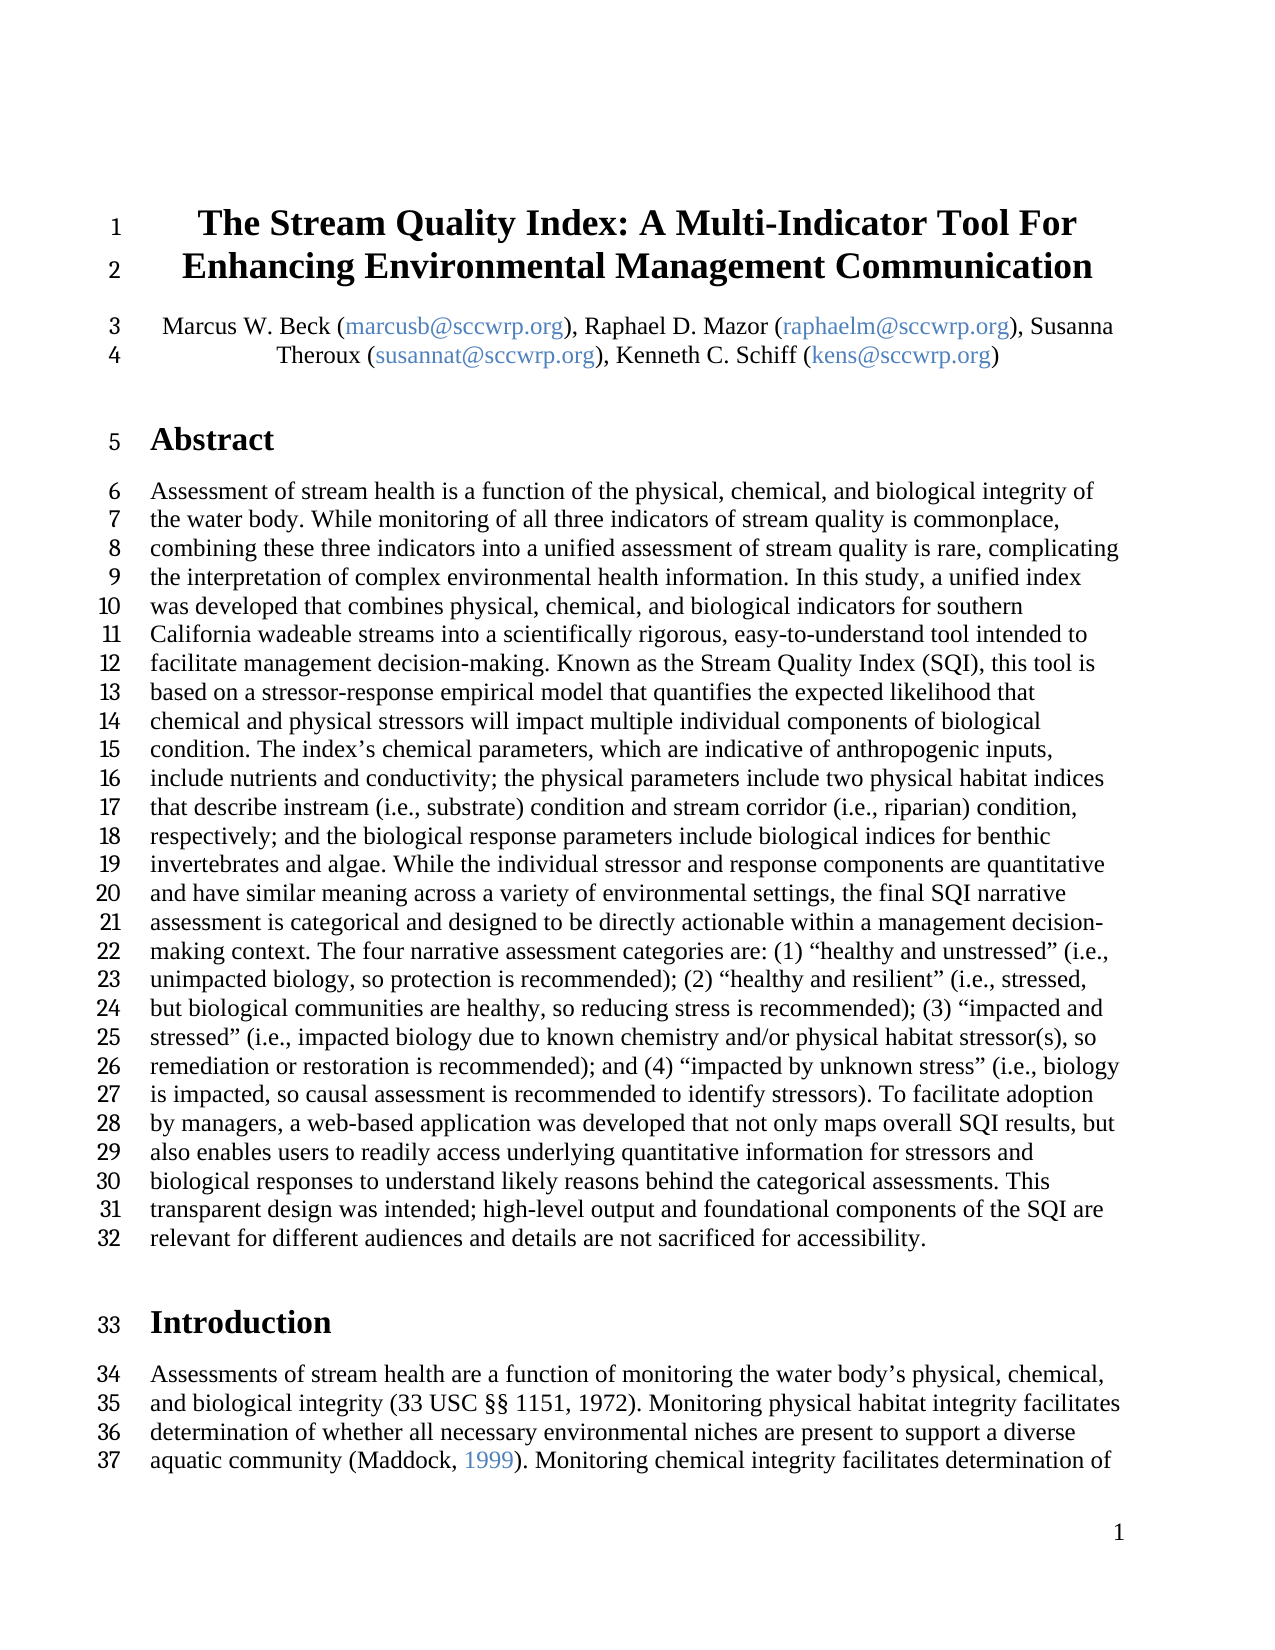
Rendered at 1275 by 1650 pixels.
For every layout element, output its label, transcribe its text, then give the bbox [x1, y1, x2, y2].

text Marcus W. Beck (marcusb@sccwrp.org), Raphael D. Mazor (raphaelm@sccwrp.org), Susanna Theroux (susannat@sccwrp.org), Kenneth C. Schiff (kens@sccwrp.org) [150, 311, 1125, 369]
subtitle Introduction [150, 1302, 1125, 1340]
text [150, 1359, 1125, 1474]
text Assessment of stream health is a function of the physical, chemical, and biological integrity of the water body. While monitoring of all three indicators of stream quality is commonplace, combining these three indicators into a unified assessment of stream quality is rare, complicating the interpretation of complex environmental health information. In this study, a unified index was developed that combines physical, chemical, and biological indicators for southern California wadeable streams into a scientifically rigorous, easy-to-understand tool intended to facilitate management decision-making. Known as the Stream Quality Index (SQI), this tool is based on a stressor-response empirical model that quantifies the expected likelihood that chemical and physical stressors will impact multiple individual components of biological condition. The index’s chemical parameters, which are indicative of anthropogenic inputs, include nutrients and conductivity; the physical parameters include two physical habitat indices that describe instream (i.e., substrate) condition and stream corridor (i.e., riparian) condition, respectively; and the biological response parameters include biological indices for benthic invertebrates and algae. While the individual stressor and response components are quantitative and have similar meaning across a variety of environmental settings, the final SQI narrative assessment is categorical and designed to be directly actionable within a management decision-making context. The four narrative assessment categories are: (1) “healthy and unstressed” (i.e., unimpacted biology, so protection is recommended); (2) “healthy and resilient” (i.e., stressed, but biological communities are healthy, so reducing stress is recommended); (3) “impacted and stressed” (i.e., impacted biology due to known chemistry and/or physical habitat stressor(s), so remediation or restoration is recommended); and (4) “impacted by unknown stress” (i.e., biology is impacted, so causal assessment is recommended to identify stressors). To facilitate adoption by managers, a web-based application was developed that not only maps overall SQI results, but also enables users to readily access underlying quantitative information for stressors and biological responses to understand likely reasons behind the categorical assessments. This transparent design was intended; high-level output and foundational components of the SQI are relevant for different audiences and details are not sacrificed for accessibility. [150, 476, 1125, 1252]
title The Stream Quality Index: A Multi-Indicator Tool For Enhancing Environmental Management Communication [150, 200, 1125, 286]
subtitle Abstract [150, 419, 1125, 457]
